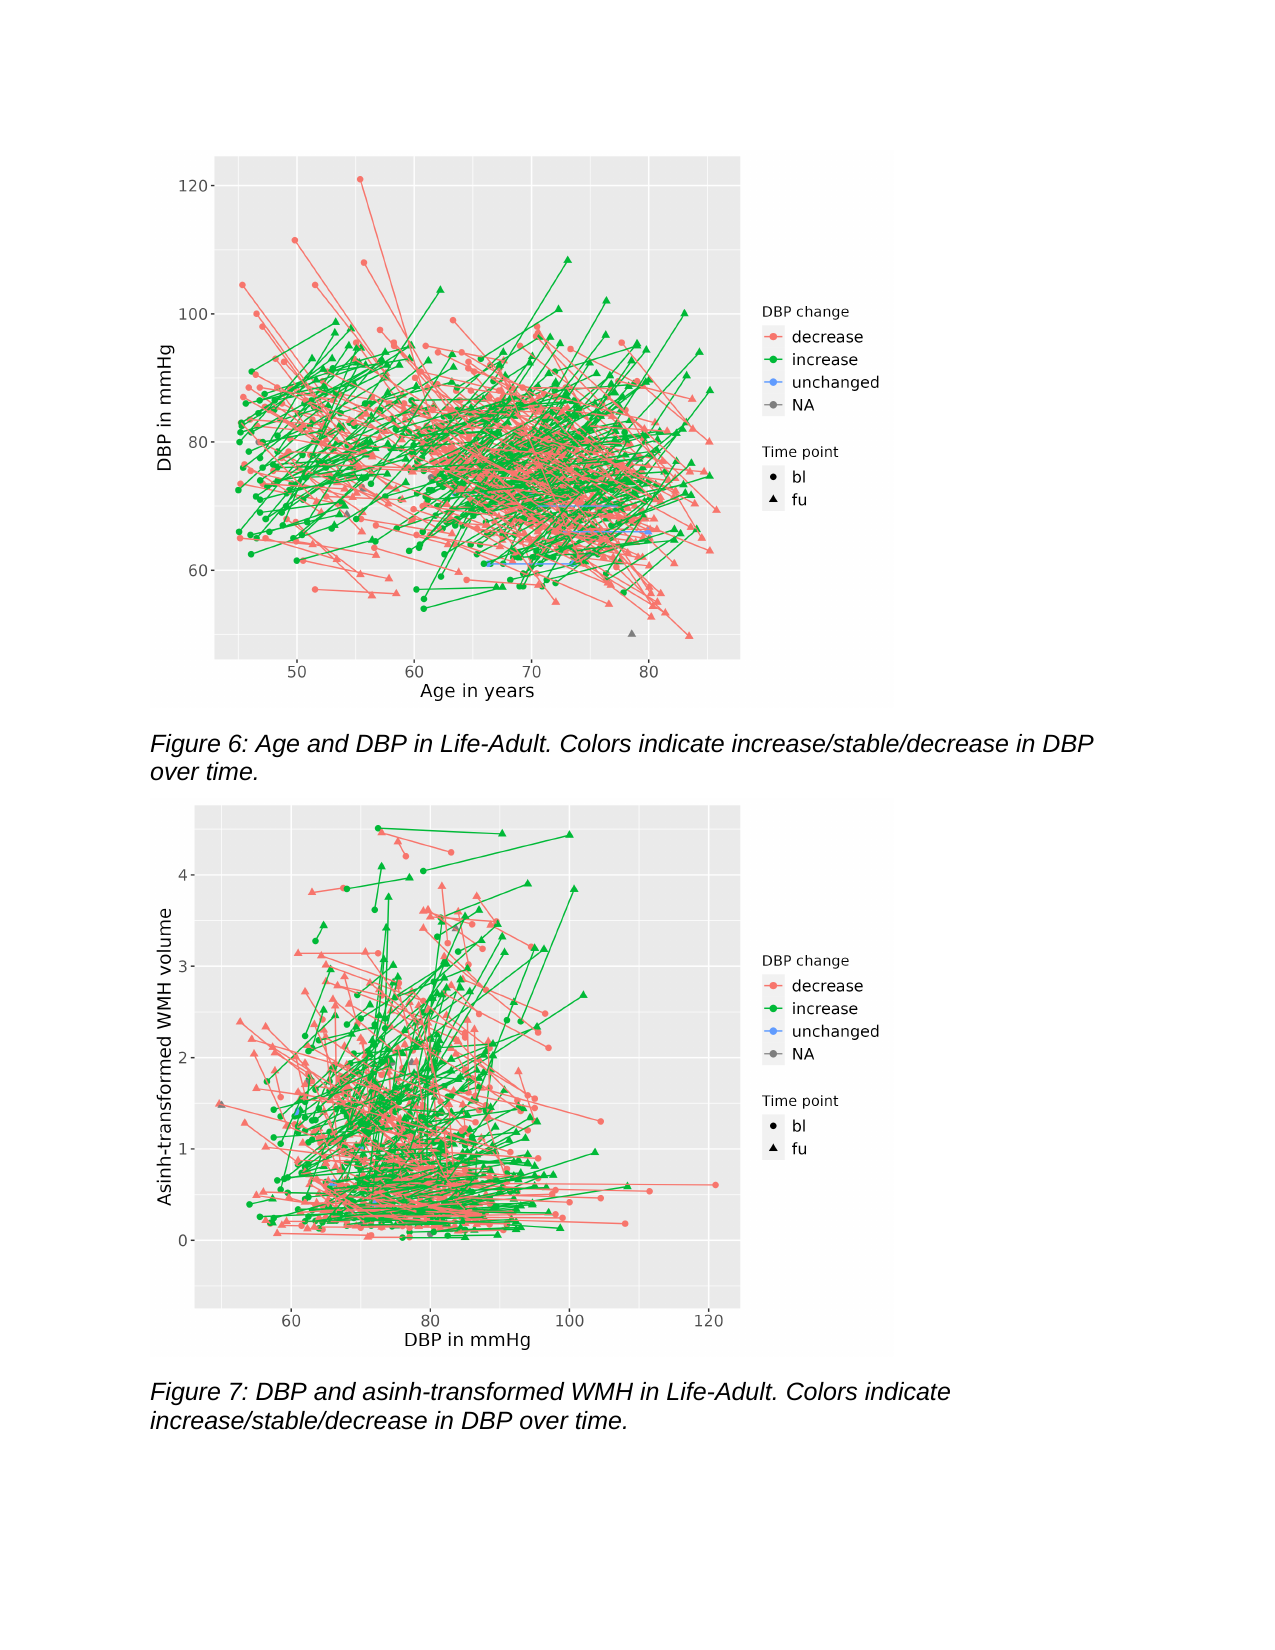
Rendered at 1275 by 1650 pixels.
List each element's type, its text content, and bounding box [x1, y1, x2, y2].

picture [150, 798, 894, 1357]
text Figure 6: Age and DBP in Life-Adult. Colors indicate increase/stable/decrease in DBP over time. [150, 728, 1125, 786]
picture [150, 150, 894, 708]
text Figure 7: DBP and asinh-transformed WMH in Life-Adult. Colors indicate increase/stable/decrease in DBP over time. [150, 1377, 1125, 1434]
